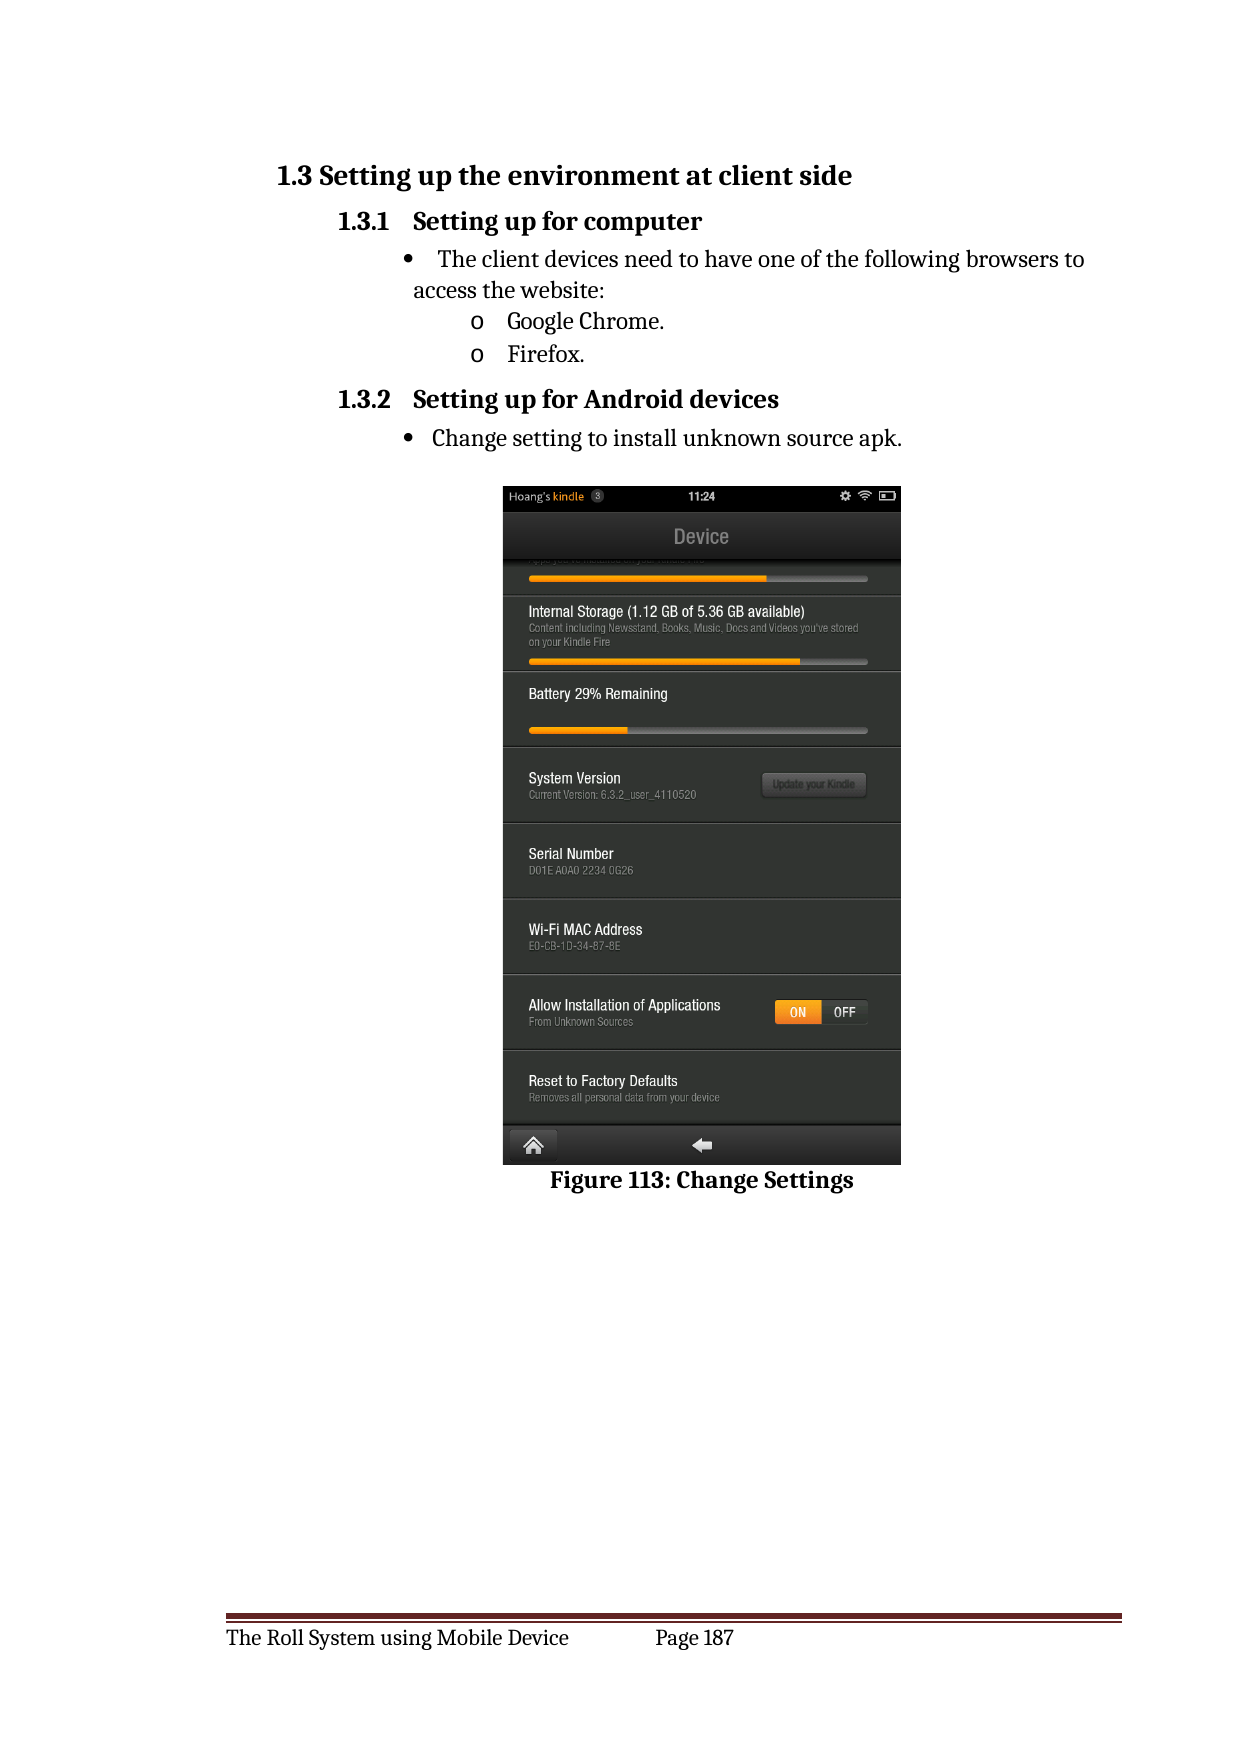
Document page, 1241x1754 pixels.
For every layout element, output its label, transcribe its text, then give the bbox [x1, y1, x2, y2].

list Google Chrome. [469, 307, 1122, 337]
subtitle Setting up for computer [338, 206, 1122, 237]
list Figure 113: Change Settings [282, 1166, 1122, 1195]
list The client devices need to have one of the following browsers to access the website: [404, 245, 1122, 305]
list Firefox. [469, 339, 1122, 369]
picture [502, 486, 901, 1165]
list Change setting to install unknown source apk. [404, 424, 1122, 453]
subtitle Setting up the environment at client side [277, 159, 1122, 193]
subtitle Setting up for Android devices [338, 384, 1122, 416]
